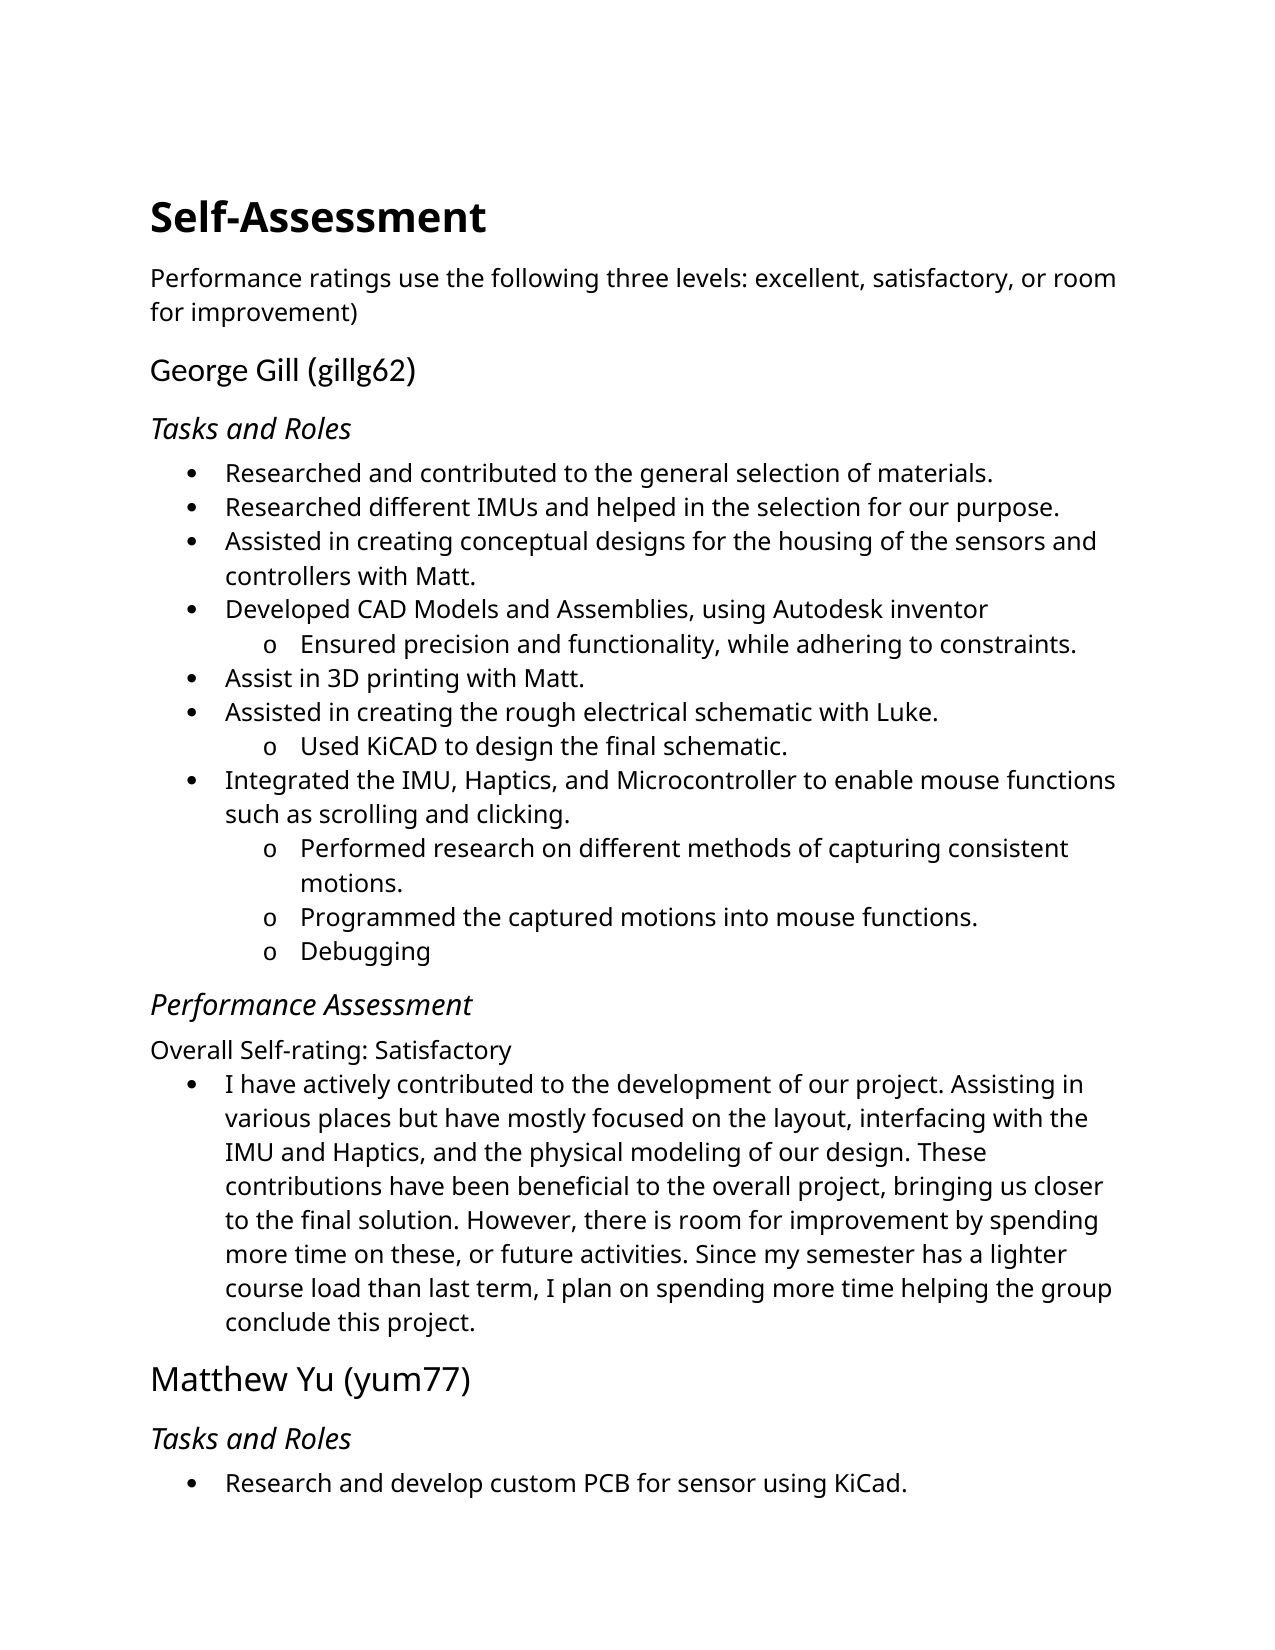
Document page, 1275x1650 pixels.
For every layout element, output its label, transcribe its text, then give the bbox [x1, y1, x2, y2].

subtitle George Gill (gillg62) [150, 346, 1125, 391]
list Developed CAD Models and Assemblies, using Autodesk inventor [187, 592, 1125, 626]
subtitle Performance Assessment [150, 984, 1125, 1024]
list Ensured precision and functionality, while adhering to constraints. [262, 626, 1125, 661]
list Research and develop custom PCB for sensor using KiCad. [187, 1466, 1125, 1500]
list Assisted in creating conceptual designs for the housing of the sensors and controllers with Matt. [187, 524, 1125, 592]
subtitle Matthew Yu (yum77) [150, 1356, 1125, 1401]
text Performance ratings use the following three levels: excellent, satisfactory, or room for improvement) [150, 261, 1125, 329]
subtitle Tasks and Roles [150, 1418, 1125, 1458]
list Performed research on different methods of capturing consistent motions. [262, 831, 1125, 899]
text Overall Self-rating: Satisfactory [150, 1033, 1125, 1067]
list Assist in 3D printing with Matt. [187, 661, 1125, 694]
list Used KiCAD to design the final schematic. [262, 729, 1125, 763]
list Assisted in creating the rough electrical schematic with Luke. [187, 694, 1125, 729]
list I have actively contributed to the development of our project. Assisting in various places but have mostly focused on the layout, interfacing with the IMU and Haptics, and the physical modeling of our design. These contributions have been beneficial to the overall project, bringing us closer to the final solution. However, there is room for improvement by spending more time on these, or future activities. Since my semester has a lighter course load than last term, I plan on spending more time helping the group conclude this project. [187, 1067, 1125, 1339]
list Researched different IMUs and helped in the selection for our purpose. [187, 490, 1125, 524]
list Programmed the captured motions into mouse functions. [262, 899, 1125, 934]
list Debugging [262, 934, 1125, 968]
subtitle Tasks and Roles [150, 408, 1125, 448]
subtitle Self-Assessment [150, 187, 1125, 244]
list Integrated the IMU, Haptics, and Microcontroller to enable mouse functions such as scrolling and clicking. [187, 763, 1125, 831]
list Researched and contributed to the general selection of materials. [187, 456, 1125, 490]
